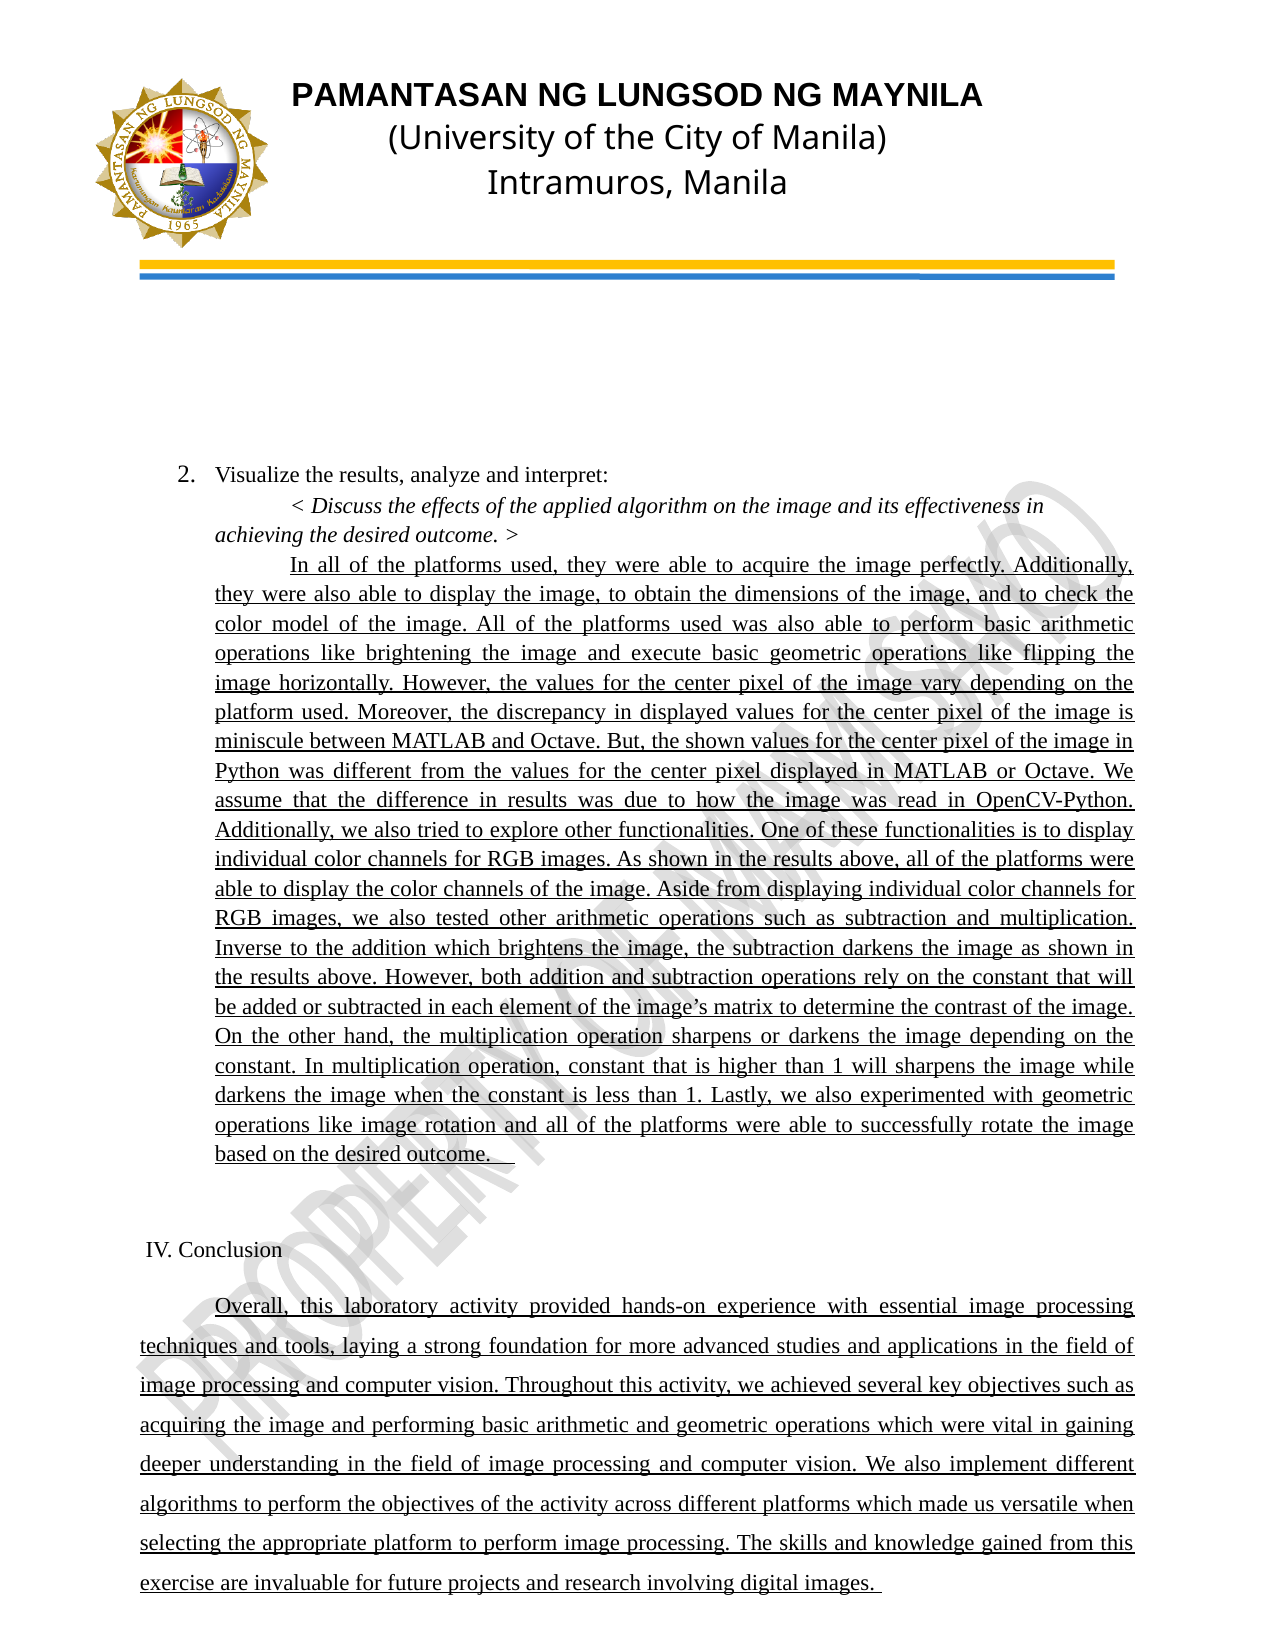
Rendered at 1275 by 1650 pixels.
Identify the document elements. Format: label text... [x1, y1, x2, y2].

picture [89, 75, 274, 254]
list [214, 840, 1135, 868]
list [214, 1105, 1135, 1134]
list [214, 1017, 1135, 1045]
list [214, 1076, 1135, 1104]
text IV. Conclusion [139, 1236, 1135, 1263]
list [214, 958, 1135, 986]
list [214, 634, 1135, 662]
list < Discuss the effects of the applied algorithm on the image and its effectiveness in achieving the desired outcome. > [214, 492, 1135, 548]
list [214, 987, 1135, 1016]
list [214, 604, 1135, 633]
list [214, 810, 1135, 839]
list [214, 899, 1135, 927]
text Overall, this laboratory activity provided hands-on experience with essential image processing techniques and tools, laying a strong foundation for more advanced studies and applications in the field of image processing and computer vision. Throughout this activity, we achieved several key objectives such as acquiring the image and performing basic arithmetic and geometric operations which were vital in gaining deeper understanding in the field of image processing and computer vision. We also implement different algorithms to perform the objectives of the activity across different platforms which made us versatile when selecting the appropriate platform to perform image processing. The skills and knowledge gained from this exercise are invaluable for future projects and research involving digital images. [139, 1292, 1135, 1355]
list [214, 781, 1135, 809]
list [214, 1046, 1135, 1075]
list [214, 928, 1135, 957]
list Visualize the results, analyze and interpret: [177, 459, 1135, 488]
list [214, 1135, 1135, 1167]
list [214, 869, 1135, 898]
